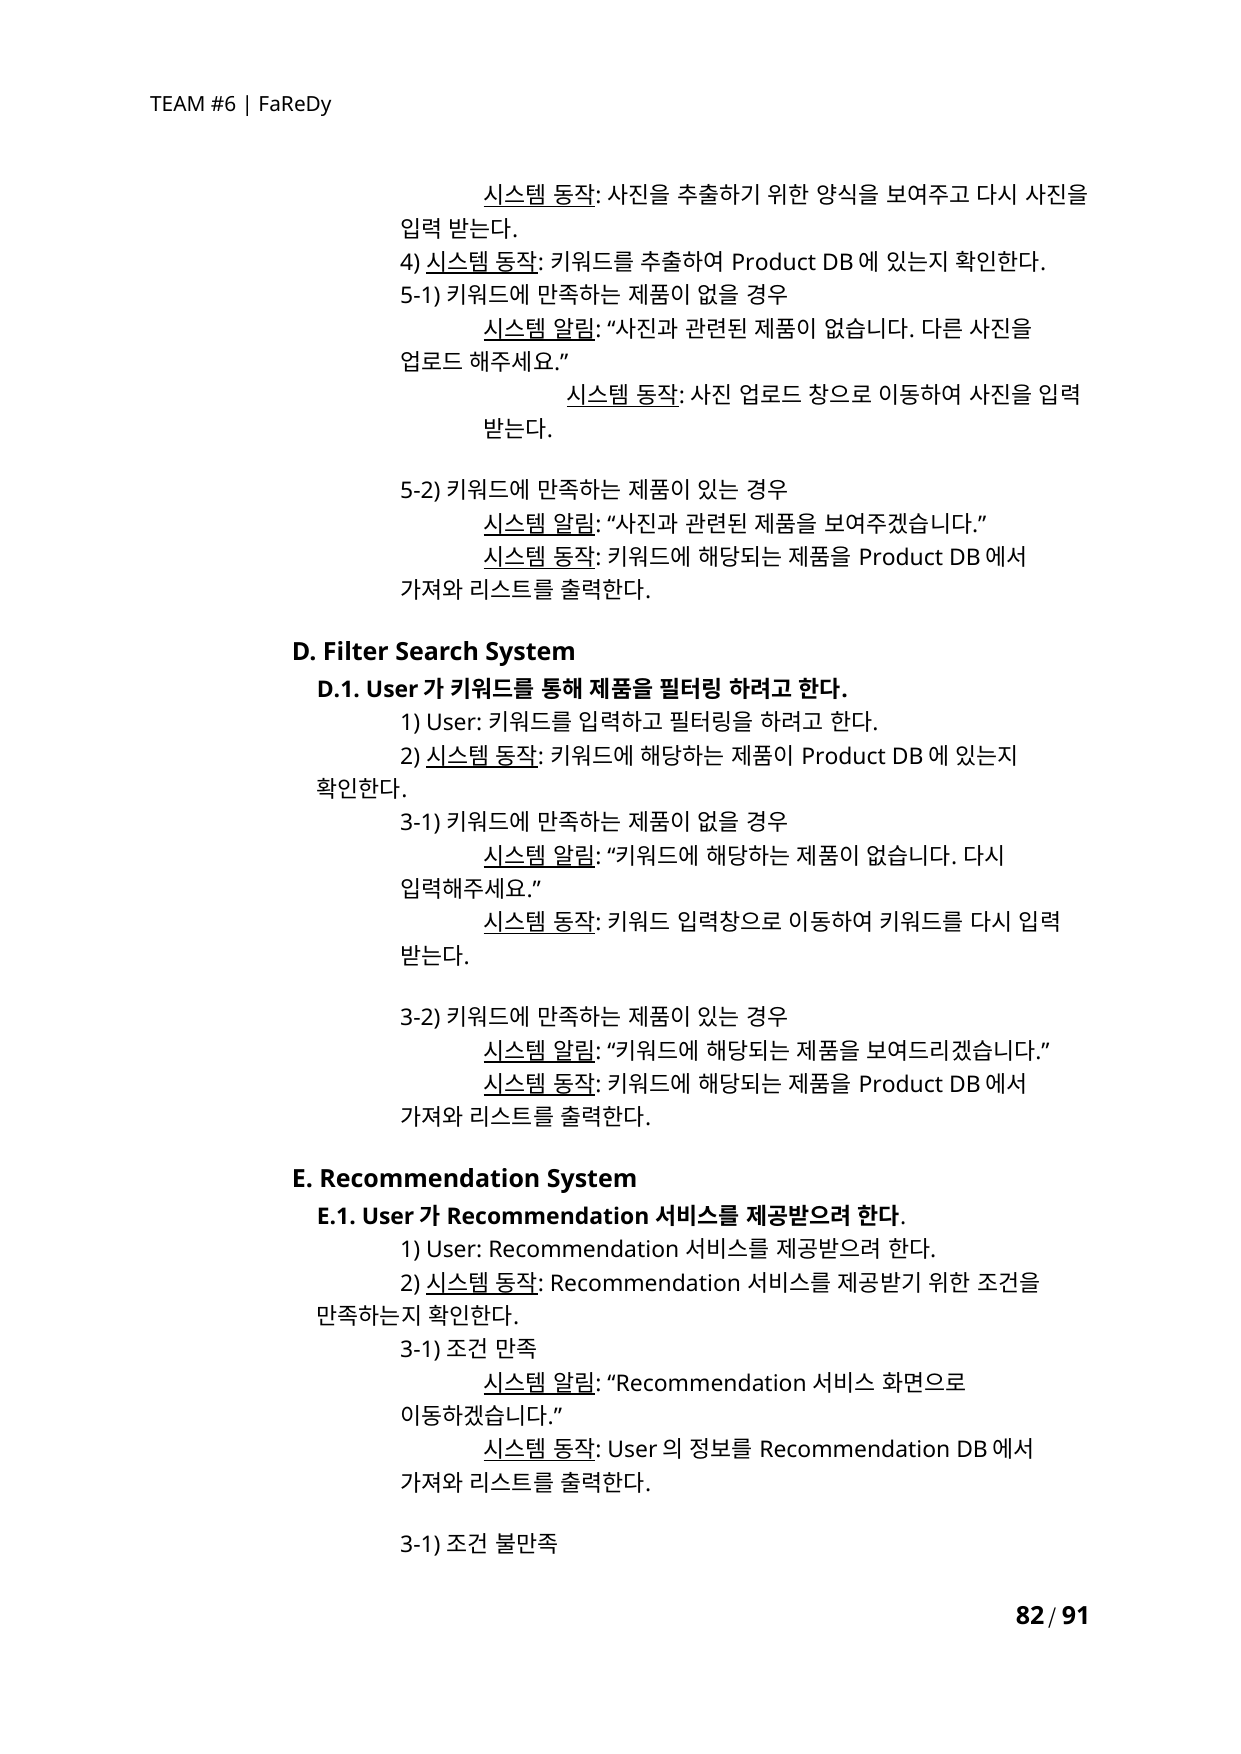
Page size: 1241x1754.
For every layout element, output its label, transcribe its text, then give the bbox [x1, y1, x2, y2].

text 5-1) 키워드에 만족하는 제품이 없을 경우 [317, 277, 1090, 311]
text 시스템 알림: “사진과 관련된 제품이 없습니다. 다른 사진을 업로드 해주세요.” [400, 311, 1090, 377]
text 시스템 동작: 키워드에 해당되는 제품을 Product DB에서 가져와 리스트를 출력한다. [400, 1066, 1090, 1133]
text D.1. User가 키워드를 통해 제품을 필터링 하려고 한다. [233, 671, 1090, 704]
text E. Recommendation System [292, 1161, 1090, 1195]
text 시스템 동작: 키워드에 해당되는 제품을 Product DB에서 가져와 리스트를 출력한다. [400, 539, 1090, 606]
text 3-1) 조건 불만족 [317, 1526, 1090, 1559]
text 3-2) 키워드에 만족하는 제품이 있는 경우 [317, 999, 1090, 1033]
text 4) 시스템 동작: 키워드를 추출하여 Product DB에 있는지 확인한다. [317, 244, 1090, 277]
text 시스템 알림: “키워드에 해당하는 제품이 없습니다. 다시 입력해주세요.” [400, 837, 1090, 904]
text 1) User: 키워드를 입력하고 필터링을 하려고 한다. [317, 704, 1090, 737]
text 2) 시스템 동작: 키워드에 해당하는 제품이 Product DB에 있는지 확인한다. [317, 737, 1090, 804]
text 시스템 알림: “Recommendation 서비스 화면으로 이동하겠습니다.” [400, 1364, 1090, 1431]
text 시스템 동작: 사진 업로드 창으로 이동하여 사진을 입력 받는다. [483, 377, 1090, 444]
text 2) 시스템 동작: Recommendation 서비스를 제공받기 위한 조건을 만족하는지 확인한다. [317, 1264, 1090, 1331]
text 시스템 동작: 키워드 입력창으로 이동하여 키워드를 다시 입력 받는다. [400, 904, 1090, 971]
text 시스템 알림: “키워드에 해당되는 제품을 보여드리겠습니다.” [400, 1033, 1090, 1066]
text 3-1) 키워드에 만족하는 제품이 없을 경우 [317, 804, 1090, 837]
text 1) User: Recommendation 서비스를 제공받으려 한다. [317, 1231, 1090, 1264]
text 5-2) 키워드에 만족하는 제품이 있는 경우 [317, 472, 1090, 506]
text D. Filter Search System [292, 634, 1090, 668]
text 3-1) 조건 만족 [317, 1331, 1090, 1364]
text 시스템 동작: User의 정보를 Recommendation DB에서 가져와 리스트를 출력한다. [400, 1431, 1090, 1498]
text E.1. User가 Recommendation 서비스를 제공받으려 한다. [233, 1198, 1090, 1231]
text 시스템 알림: “사진과 관련된 제품을 보여주겠습니다.” [400, 506, 1090, 539]
text 시스템 동작: 사진을 추출하기 위한 양식을 보여주고 다시 사진을 입력 받는다. [400, 177, 1090, 244]
